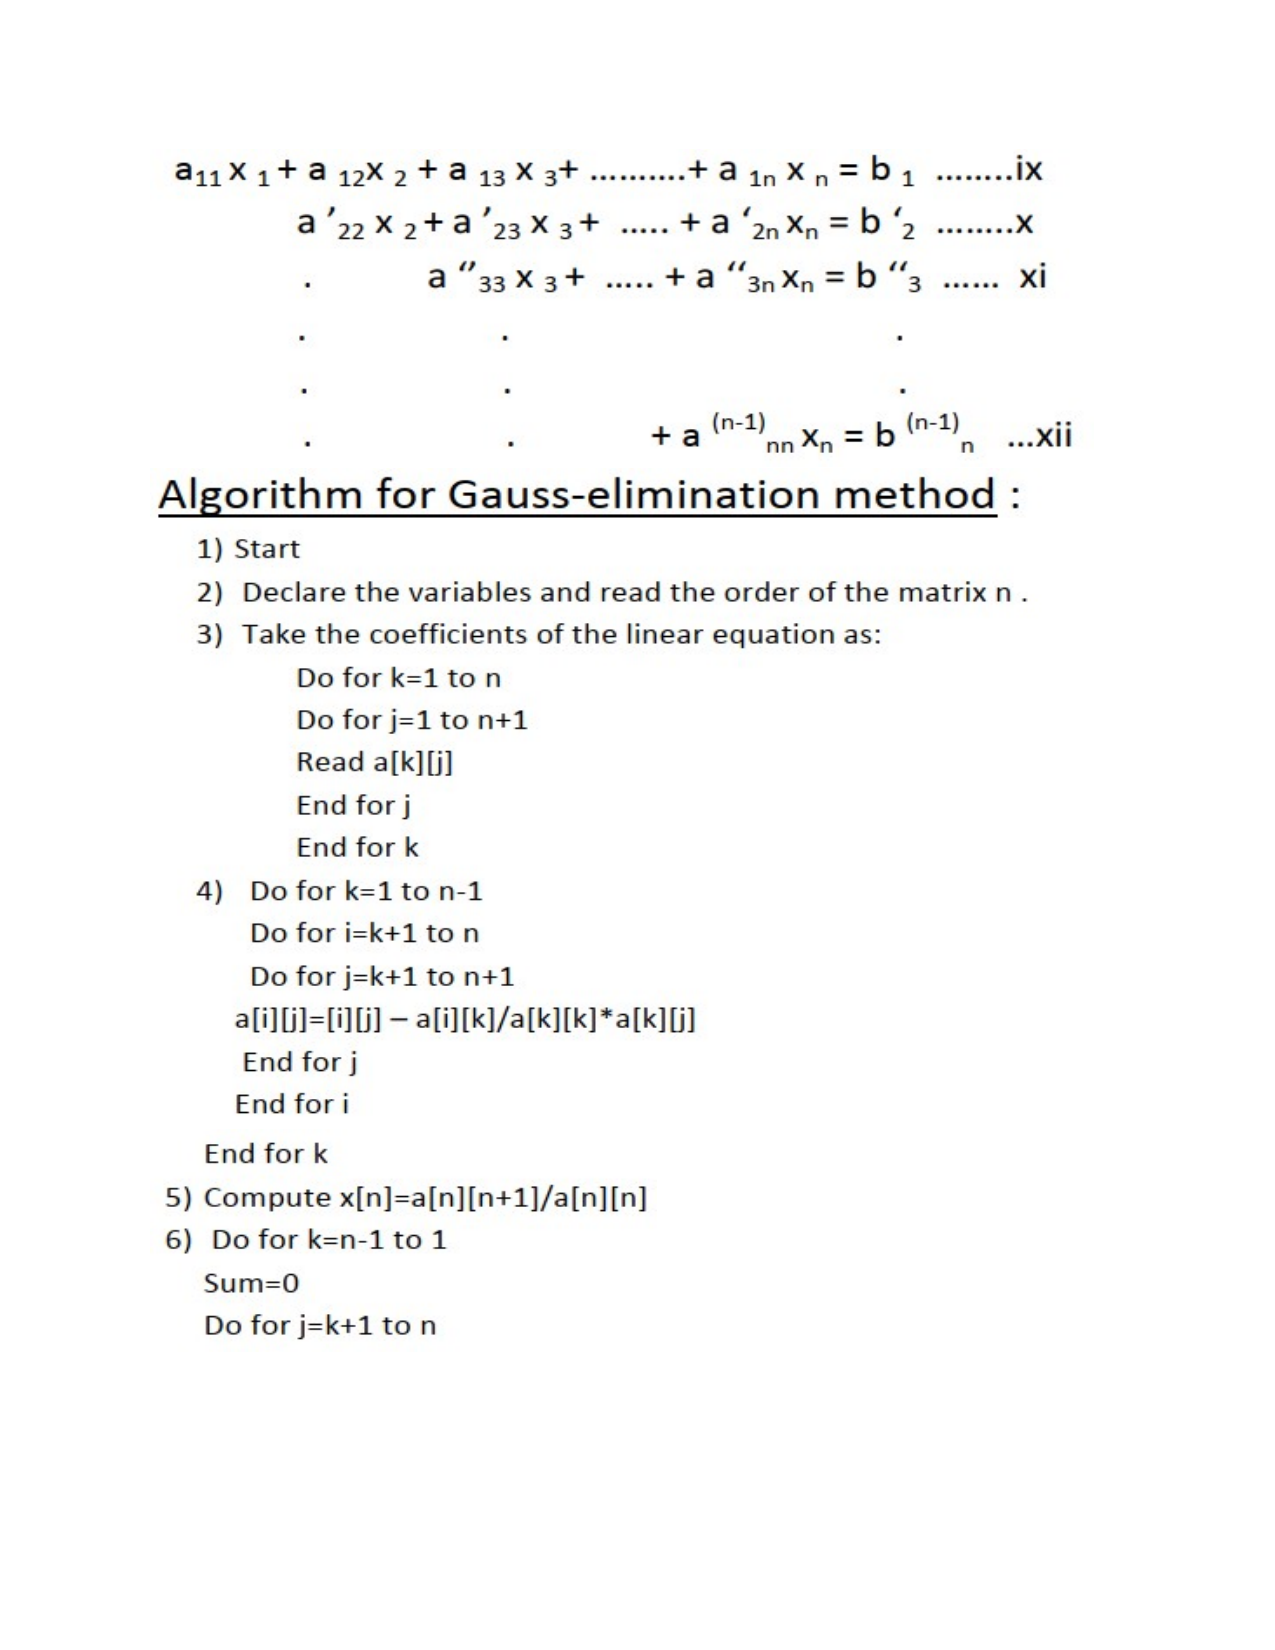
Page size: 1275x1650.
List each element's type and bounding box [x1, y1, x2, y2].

picture [150, 1129, 657, 1352]
picture [150, 149, 1094, 467]
picture [150, 468, 1113, 1126]
